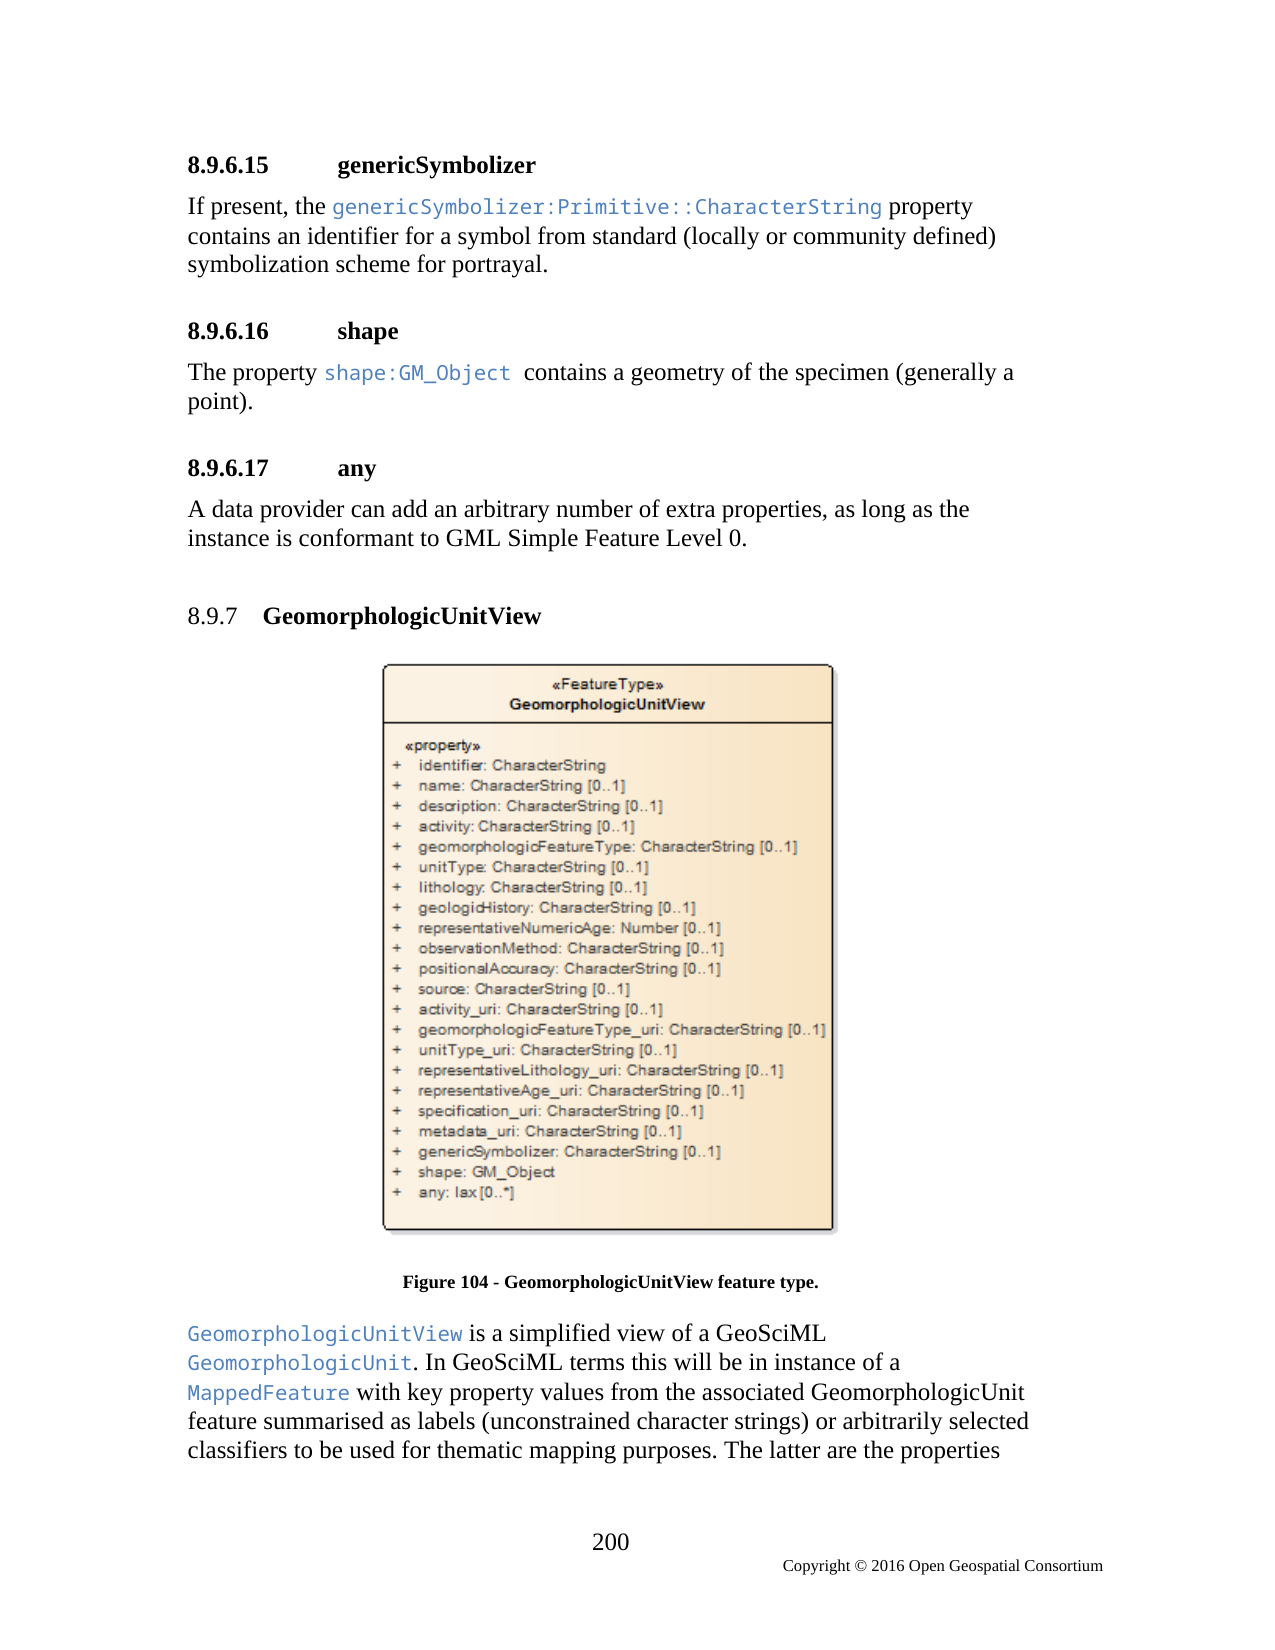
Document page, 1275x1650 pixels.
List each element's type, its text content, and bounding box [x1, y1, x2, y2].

subtitle genericSymbolizer [187, 150, 1034, 179]
text If present, the genericSymbolizer:Primitive::CharacterString property contains an identifier for a symbol from standard (locally or community defined) symbolization scheme for portrayal. [187, 191, 1034, 278]
text Figure 104 - GeomorphologicUnitView feature type. [187, 1271, 1034, 1293]
subtitle any [187, 453, 1034, 481]
text The property shape:GM_Object contains a geometry of the specimen (generally a point). [187, 357, 1034, 415]
picture [375, 655, 846, 1243]
subtitle GeomorphologicUnitView [187, 601, 1034, 630]
text A data provider can add an arbitrary number of extra properties, as long as the instance is conformant to GML Simple Feature Level 0. [187, 494, 1034, 551]
subtitle shape [187, 316, 1034, 344]
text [187, 1318, 1034, 1464]
